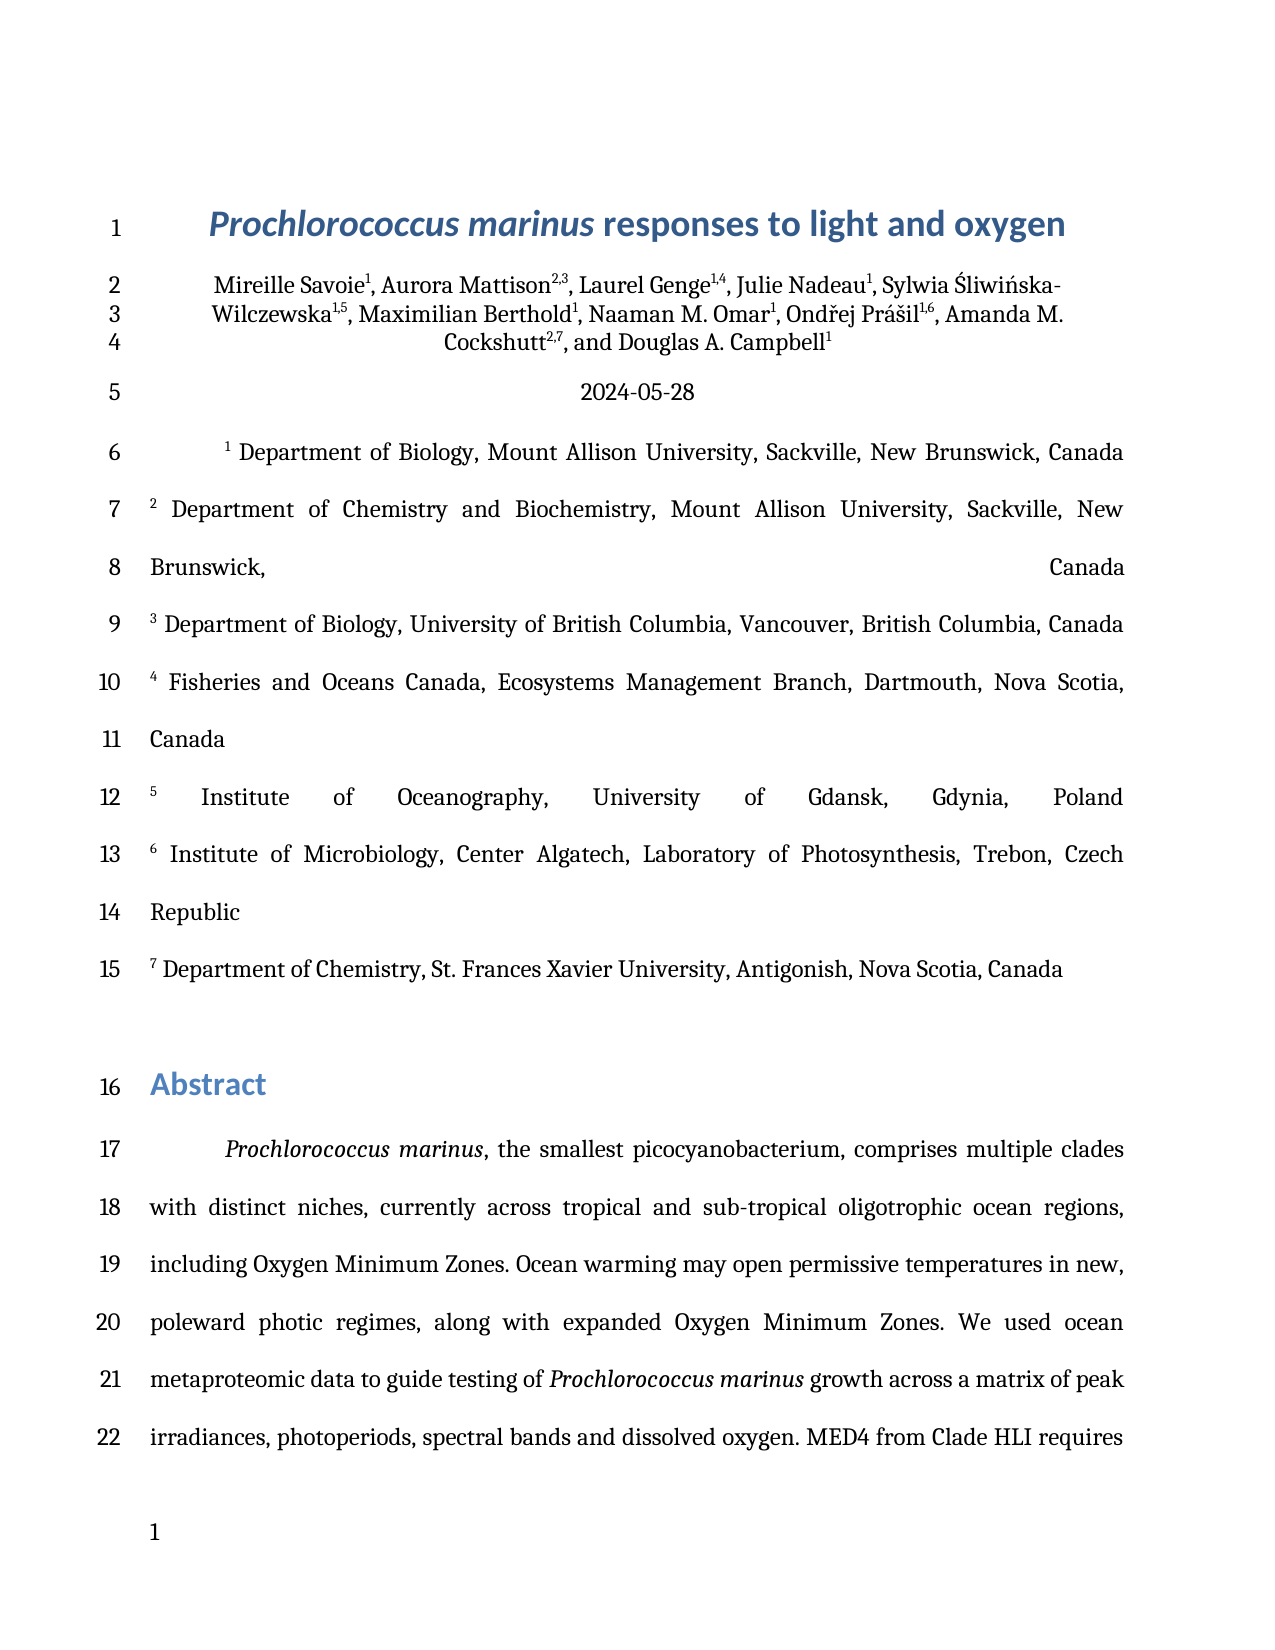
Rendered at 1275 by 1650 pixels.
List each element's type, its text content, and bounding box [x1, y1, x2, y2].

text 1 Department of Biology, Mount Allison University, Sackville, New Brunswick, Canada 2 Department of Chemistry and Biochemistry, Mount Allison University, Sackville, New Brunswick, Canada 3 Department of Biology, University of British Columbia, Vancouver, British Columbia, Canada 4 Fisheries and Oceans Canada, Ecosystems Management Branch, Dartmouth, Nova Scotia, Canada 5 Institute of Oceanography, University of Gdansk, Gdynia, Poland 6 Institute of Microbiology, Center Algatech, Laboratory of Photosynthesis, Trebon, Czech Republic 7 Department of Chemistry, St. Frances Xavier University, Antigonish, Nova Scotia, Canada [150, 438, 1125, 984]
subtitle Abstract [150, 1063, 1125, 1104]
text Mireille Savoie1, Aurora Mattison2,3, Laurel Genge1,4, Julie Nadeau1, Sylwia Śliwińska-Wilczewska1,5, Maximilian Berthold1, Naaman M. Omar1, Ondřej Prášil1,6, Amanda M. Cockshutt2,7, and Douglas A. Campbell1 [150, 271, 1125, 357]
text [150, 1135, 1125, 1451]
title Prochlorococcus marinus responses to light and oxygen [150, 200, 1125, 246]
text 2024-05-28 [150, 378, 1125, 407]
